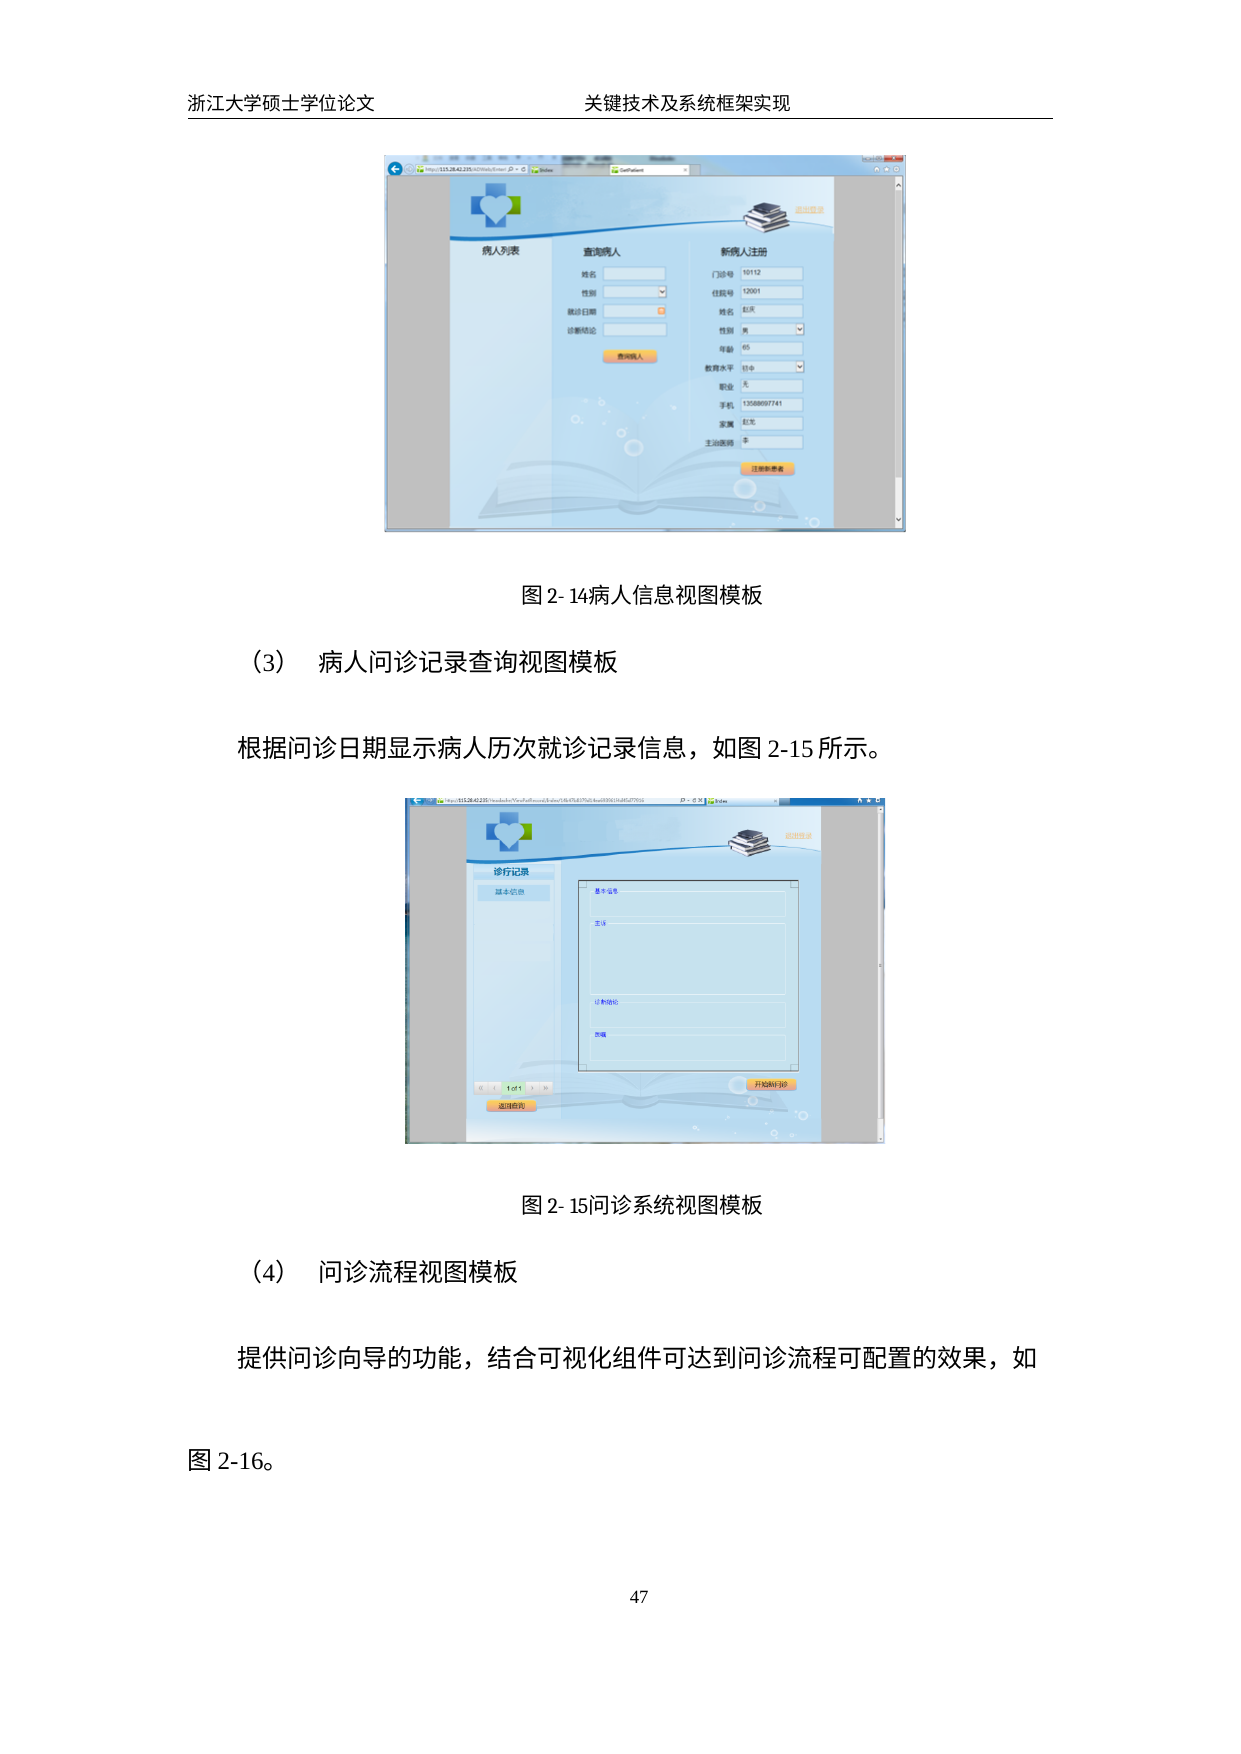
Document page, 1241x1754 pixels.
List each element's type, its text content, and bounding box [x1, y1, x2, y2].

text 根据问诊日期显示病人历次就诊记录信息，如图2-15所示。 [187, 713, 1053, 781]
picture [384, 155, 906, 534]
picture [405, 798, 886, 1144]
text （4） 问诊流程视图模板 [187, 1236, 1053, 1304]
text 提供问诊向导的功能，结合可视化组件可达到问诊流程可配置的效果，如图2-16。 [187, 1322, 1053, 1492]
text （3） 病人问诊记录查询视图模板 [187, 627, 1053, 694]
